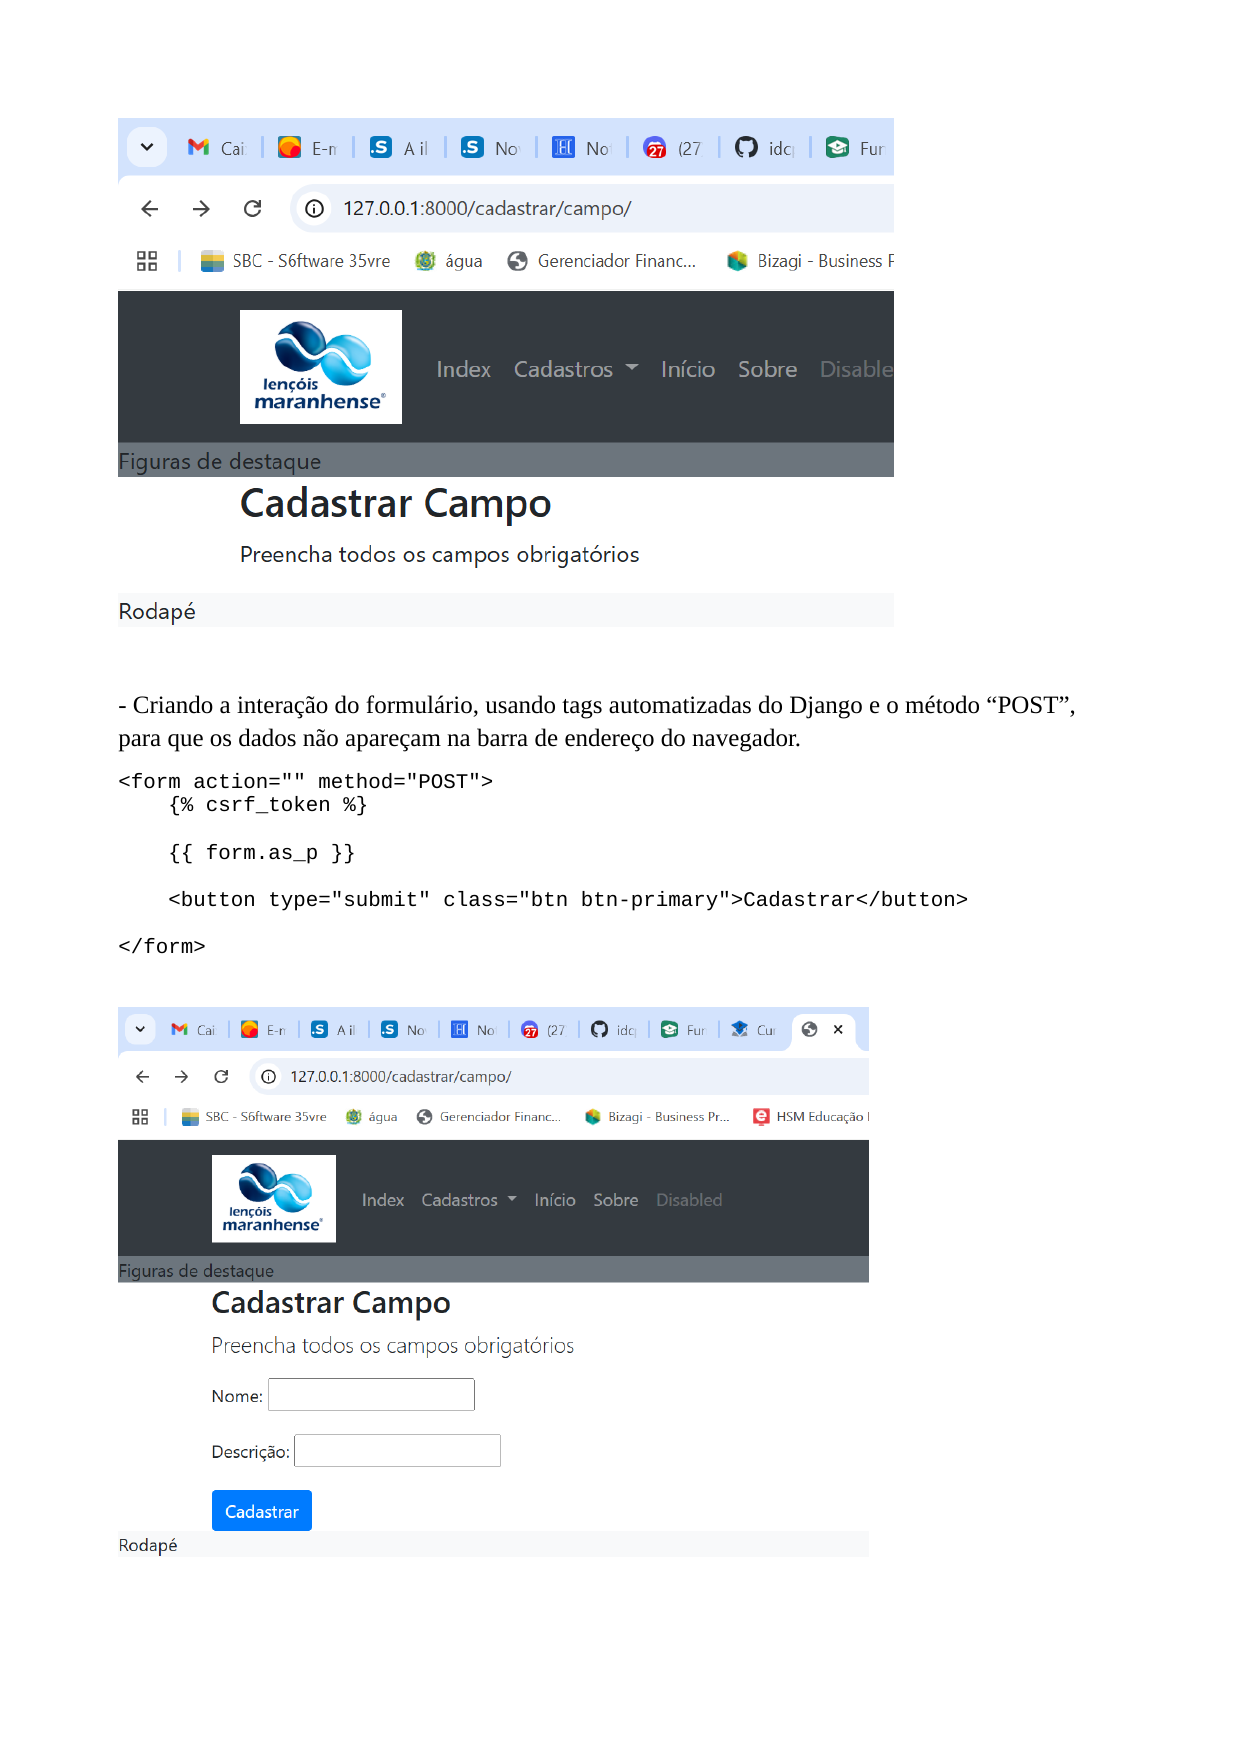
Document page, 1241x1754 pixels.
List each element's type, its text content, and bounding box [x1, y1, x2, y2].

text <button type="submit" class="btn btn-primary">Cadastrar</button> [118, 889, 1122, 913]
text <form action="" method="POST"> [118, 771, 1122, 794]
text </form> [118, 936, 1122, 960]
picture [118, 1007, 869, 1575]
text {% csrf_token %} [118, 794, 1122, 818]
picture [118, 118, 894, 653]
text {{ form.as_p }} [118, 842, 1122, 865]
